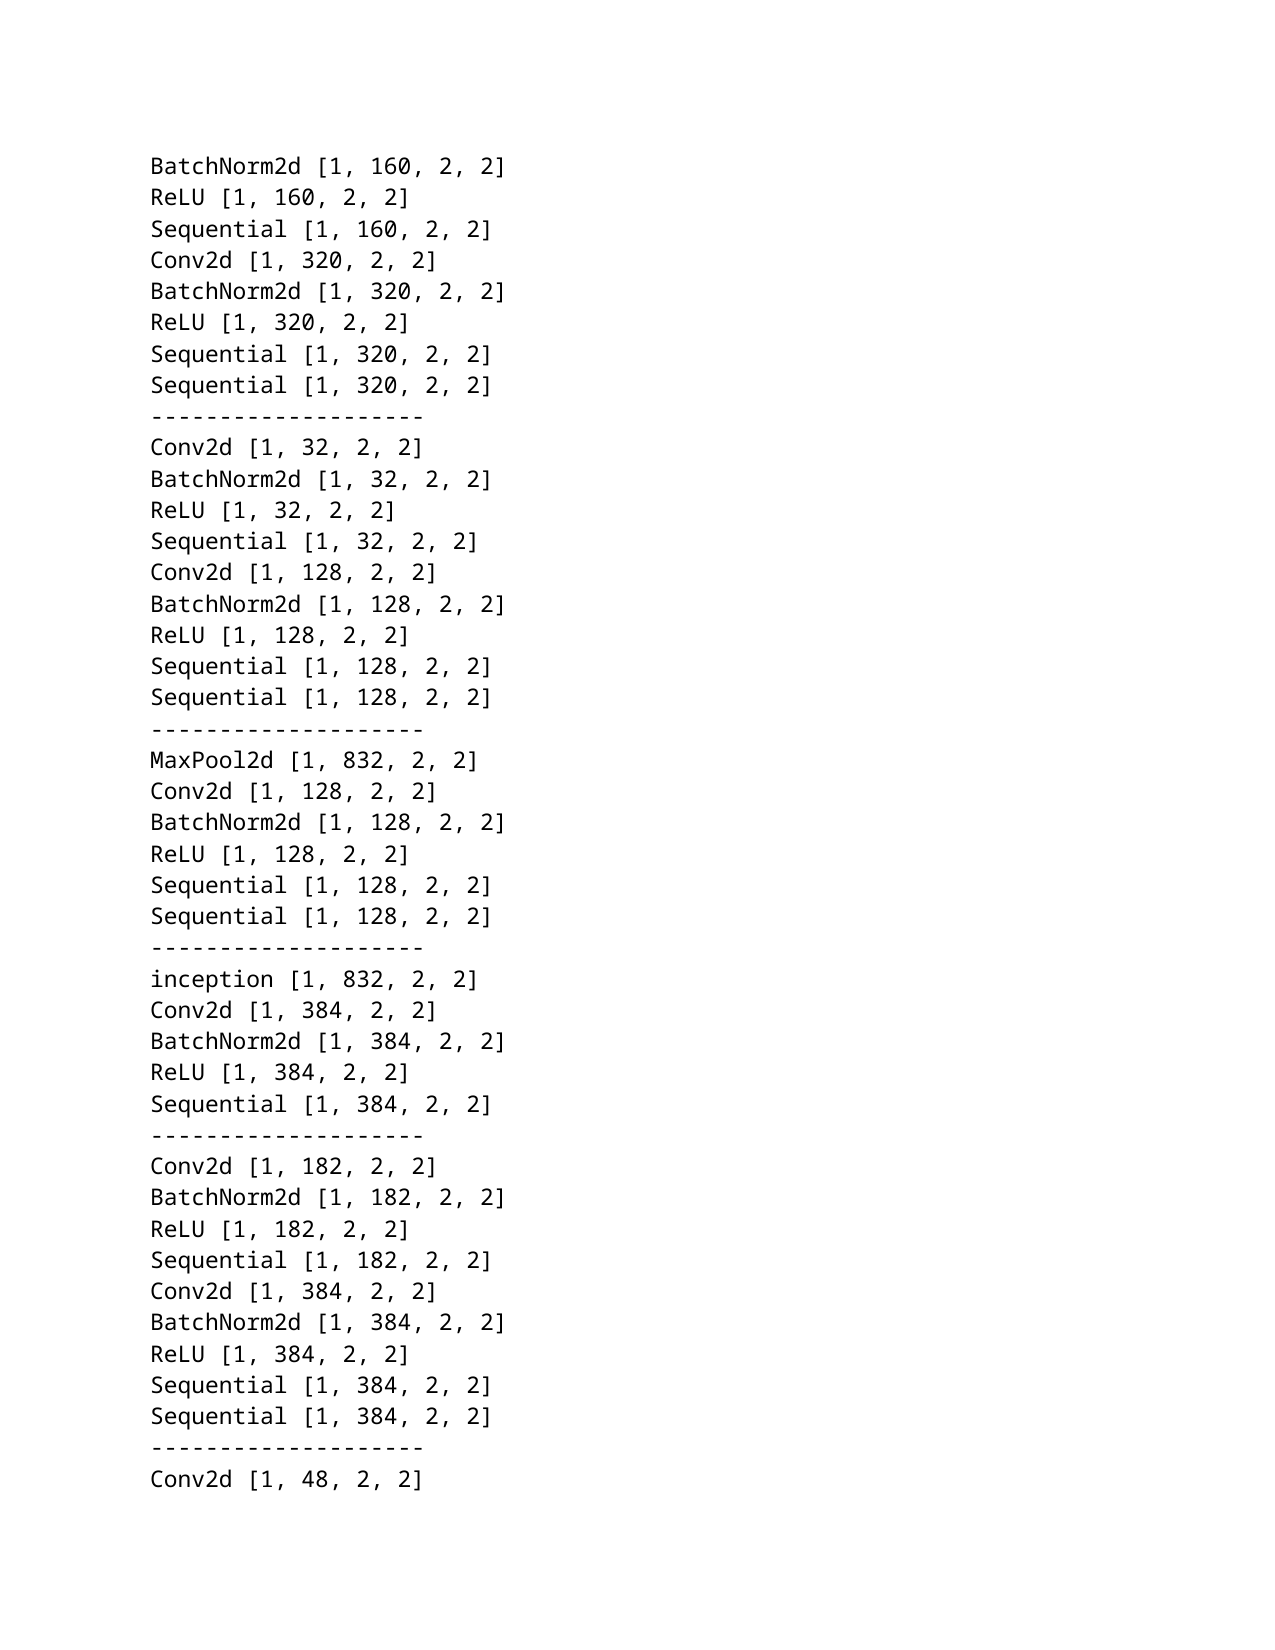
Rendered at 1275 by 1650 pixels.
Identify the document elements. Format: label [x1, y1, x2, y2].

text [150, 150, 1125, 1494]
